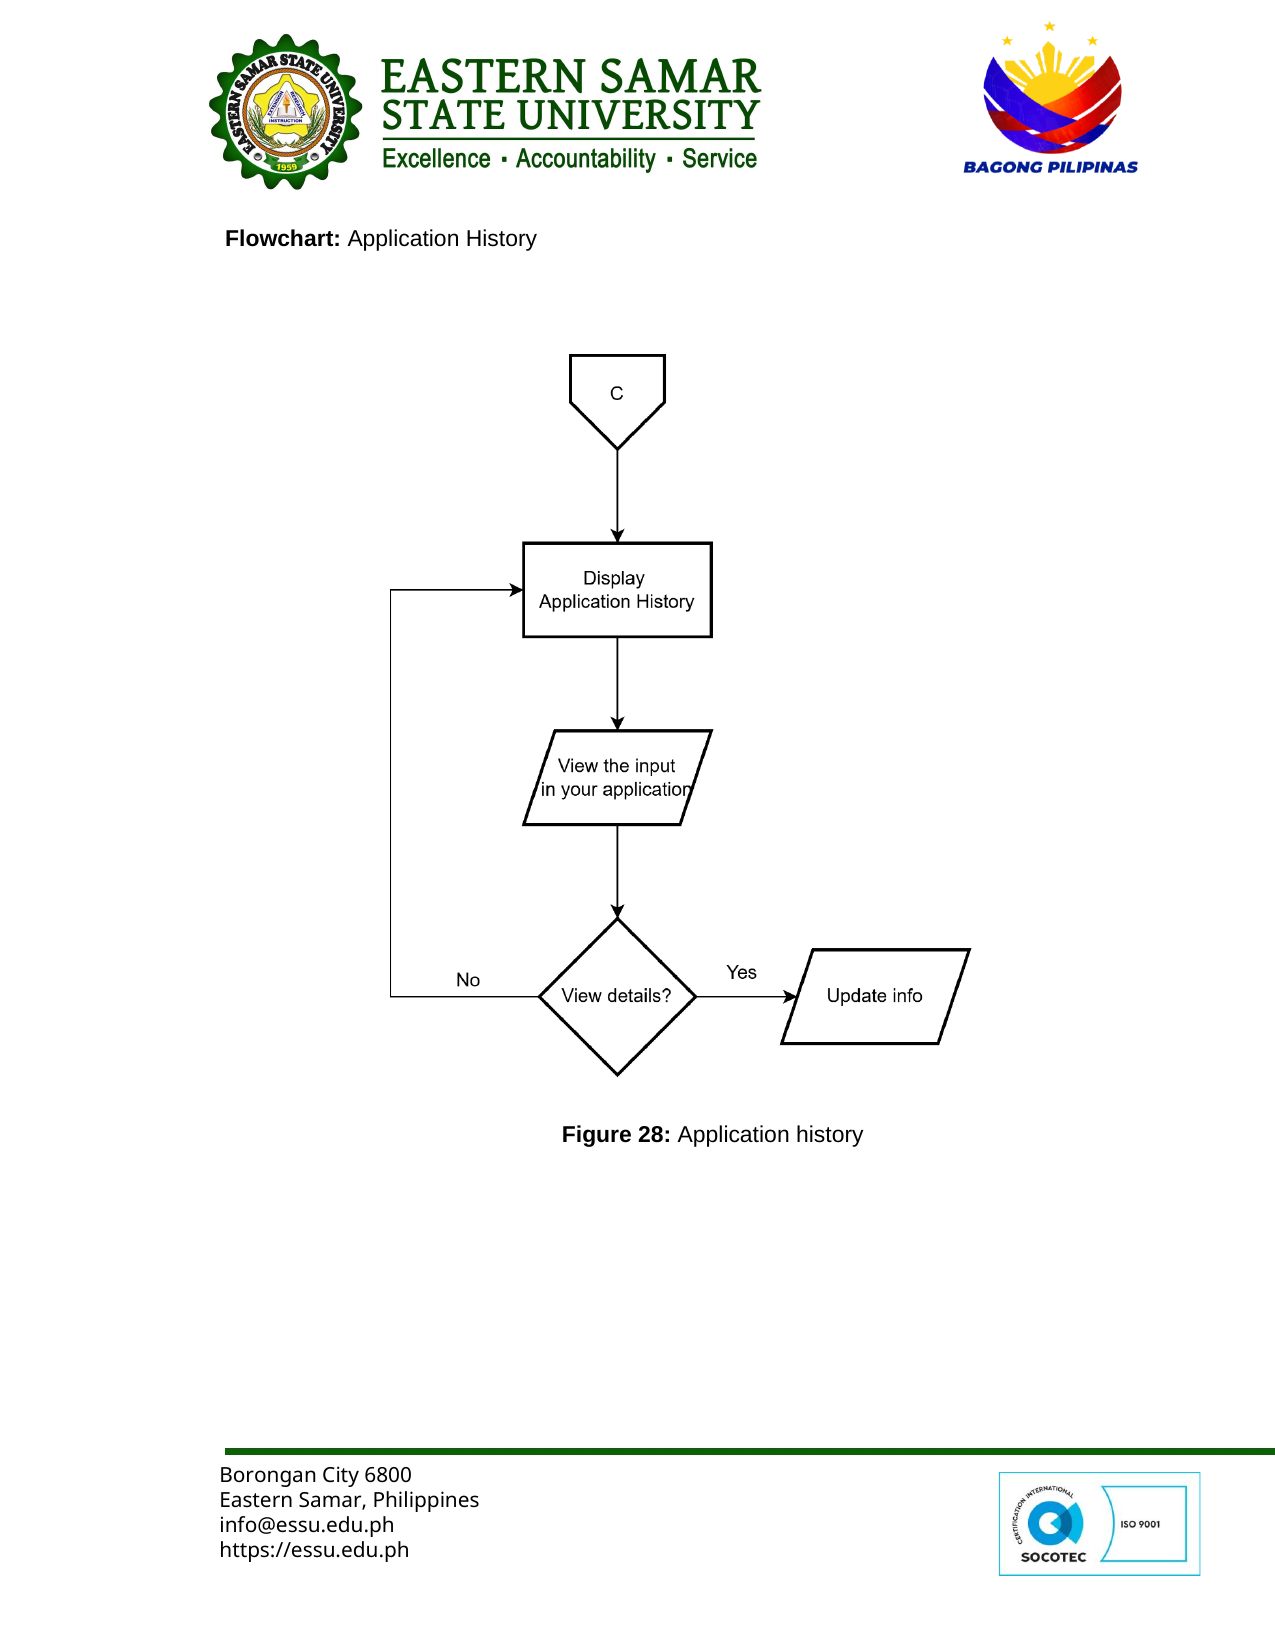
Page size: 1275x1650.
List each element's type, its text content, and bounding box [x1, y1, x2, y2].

picture [225, 1446, 1275, 1457]
text Figure 28: Application history [300, 1121, 1125, 1147]
picture [958, 18, 1142, 177]
picture [363, 337, 987, 1091]
picture [195, 22, 779, 202]
picture [998, 1472, 1201, 1576]
text Flowchart: Application History [225, 225, 1125, 251]
